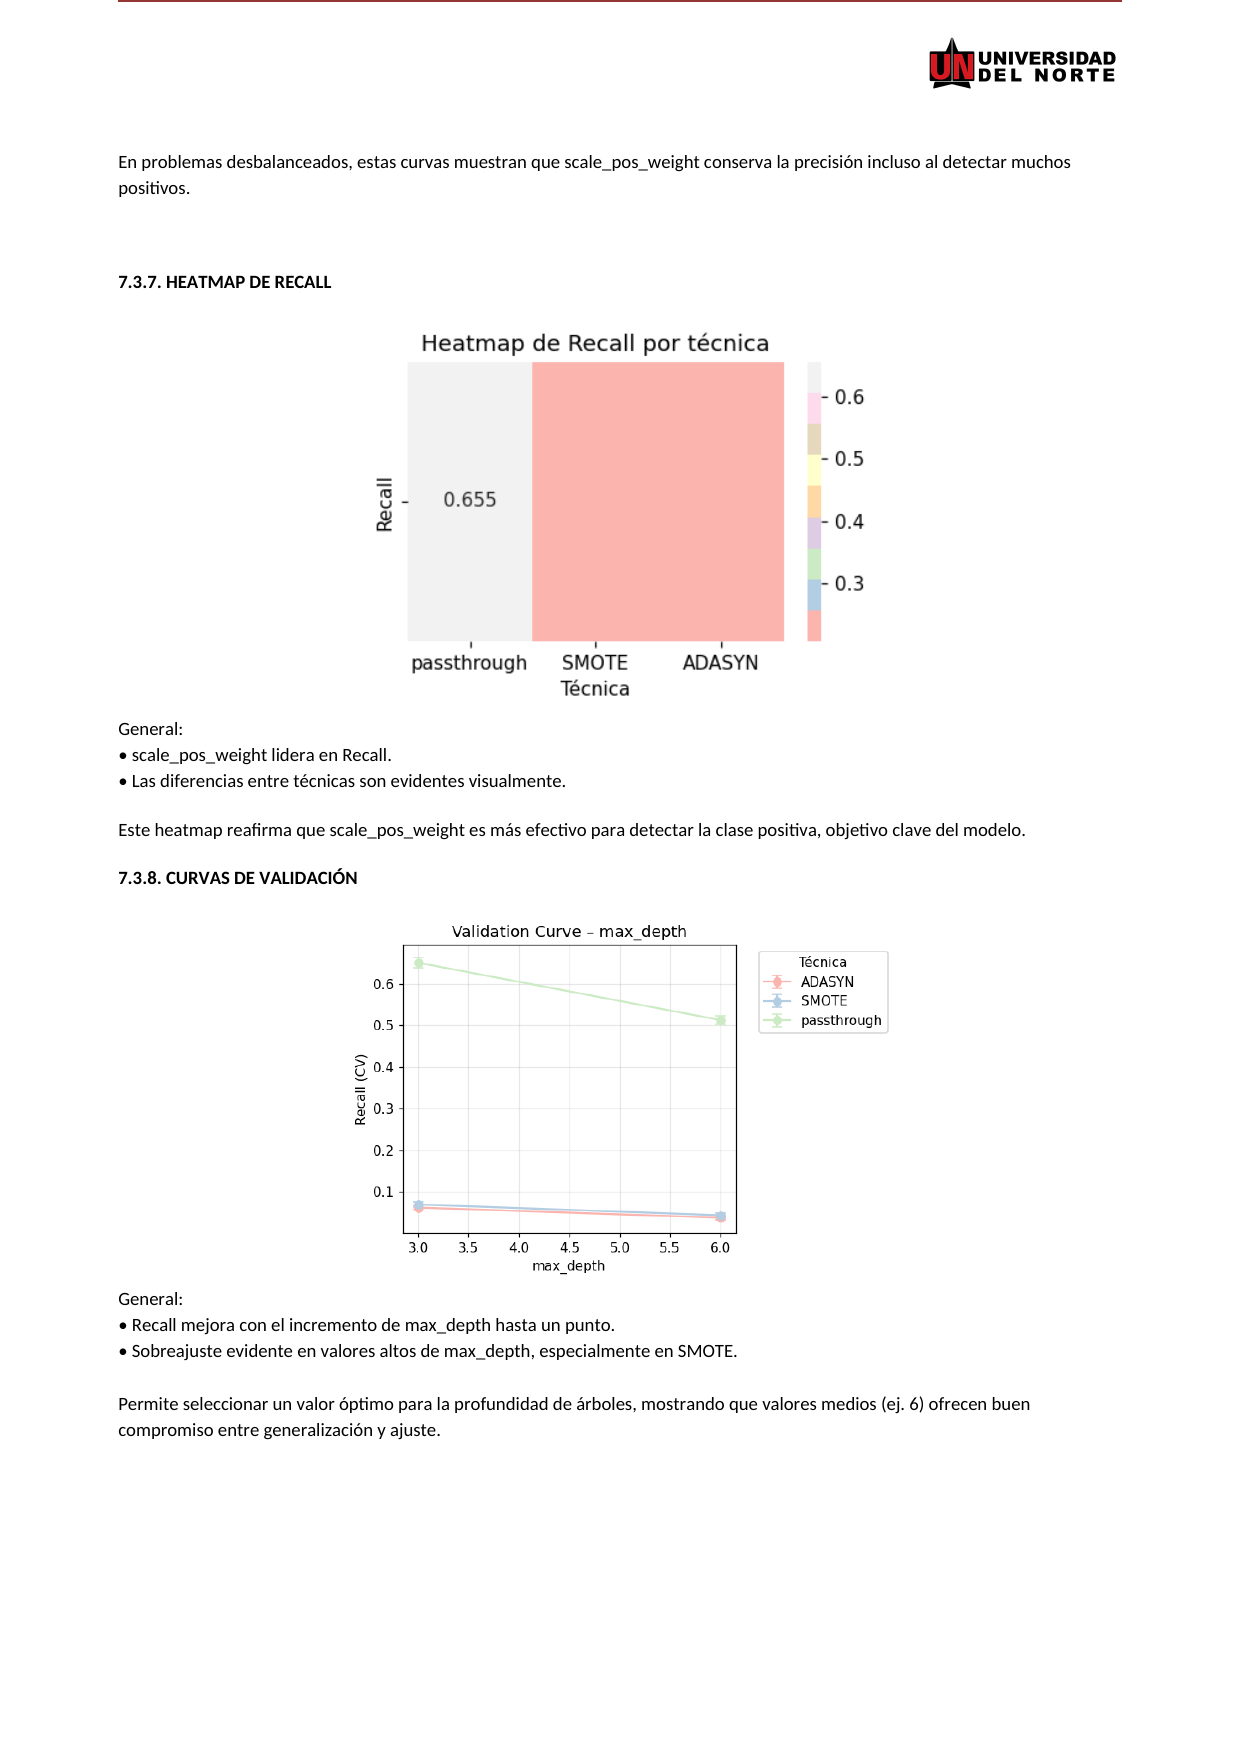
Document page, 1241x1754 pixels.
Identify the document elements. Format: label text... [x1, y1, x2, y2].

text General: [118, 1287, 1122, 1310]
text • Recall mejora con el incremento de max_depth hasta un punto. [118, 1313, 1122, 1336]
subtitle CURVAS DE VALIDACIÓN [0, 866, 1122, 889]
text En problemas desbalanceados, estas curvas muestran que scale_pos_weight conserva la precisión incluso al detectar muchos positivos. [118, 150, 1122, 199]
text • Las diferencias entre técnicas son evidentes visualmente. [118, 769, 1122, 792]
picture [922, 30, 1123, 96]
text General: [118, 717, 1122, 739]
text • Sobreajuste evidente en valores altos de max_depth, especialmente en SMOTE. [118, 1339, 1122, 1362]
text Permite seleccionar un valor óptimo para la profundidad de árboles, mostrando que valores medios (ej. 6) ofrecen buen compromiso entre generalización y ajuste. [118, 1392, 1122, 1442]
picture [345, 915, 896, 1283]
text • scale_pos_weight lidera en Recall. [118, 743, 1122, 766]
picture [362, 319, 878, 713]
text Este heatmap reafirma que scale_pos_weight es más efectivo para detectar la clase positiva, objetivo clave del modelo. [118, 819, 1122, 842]
subtitle HEATMAP DE RECALL [0, 271, 1122, 293]
